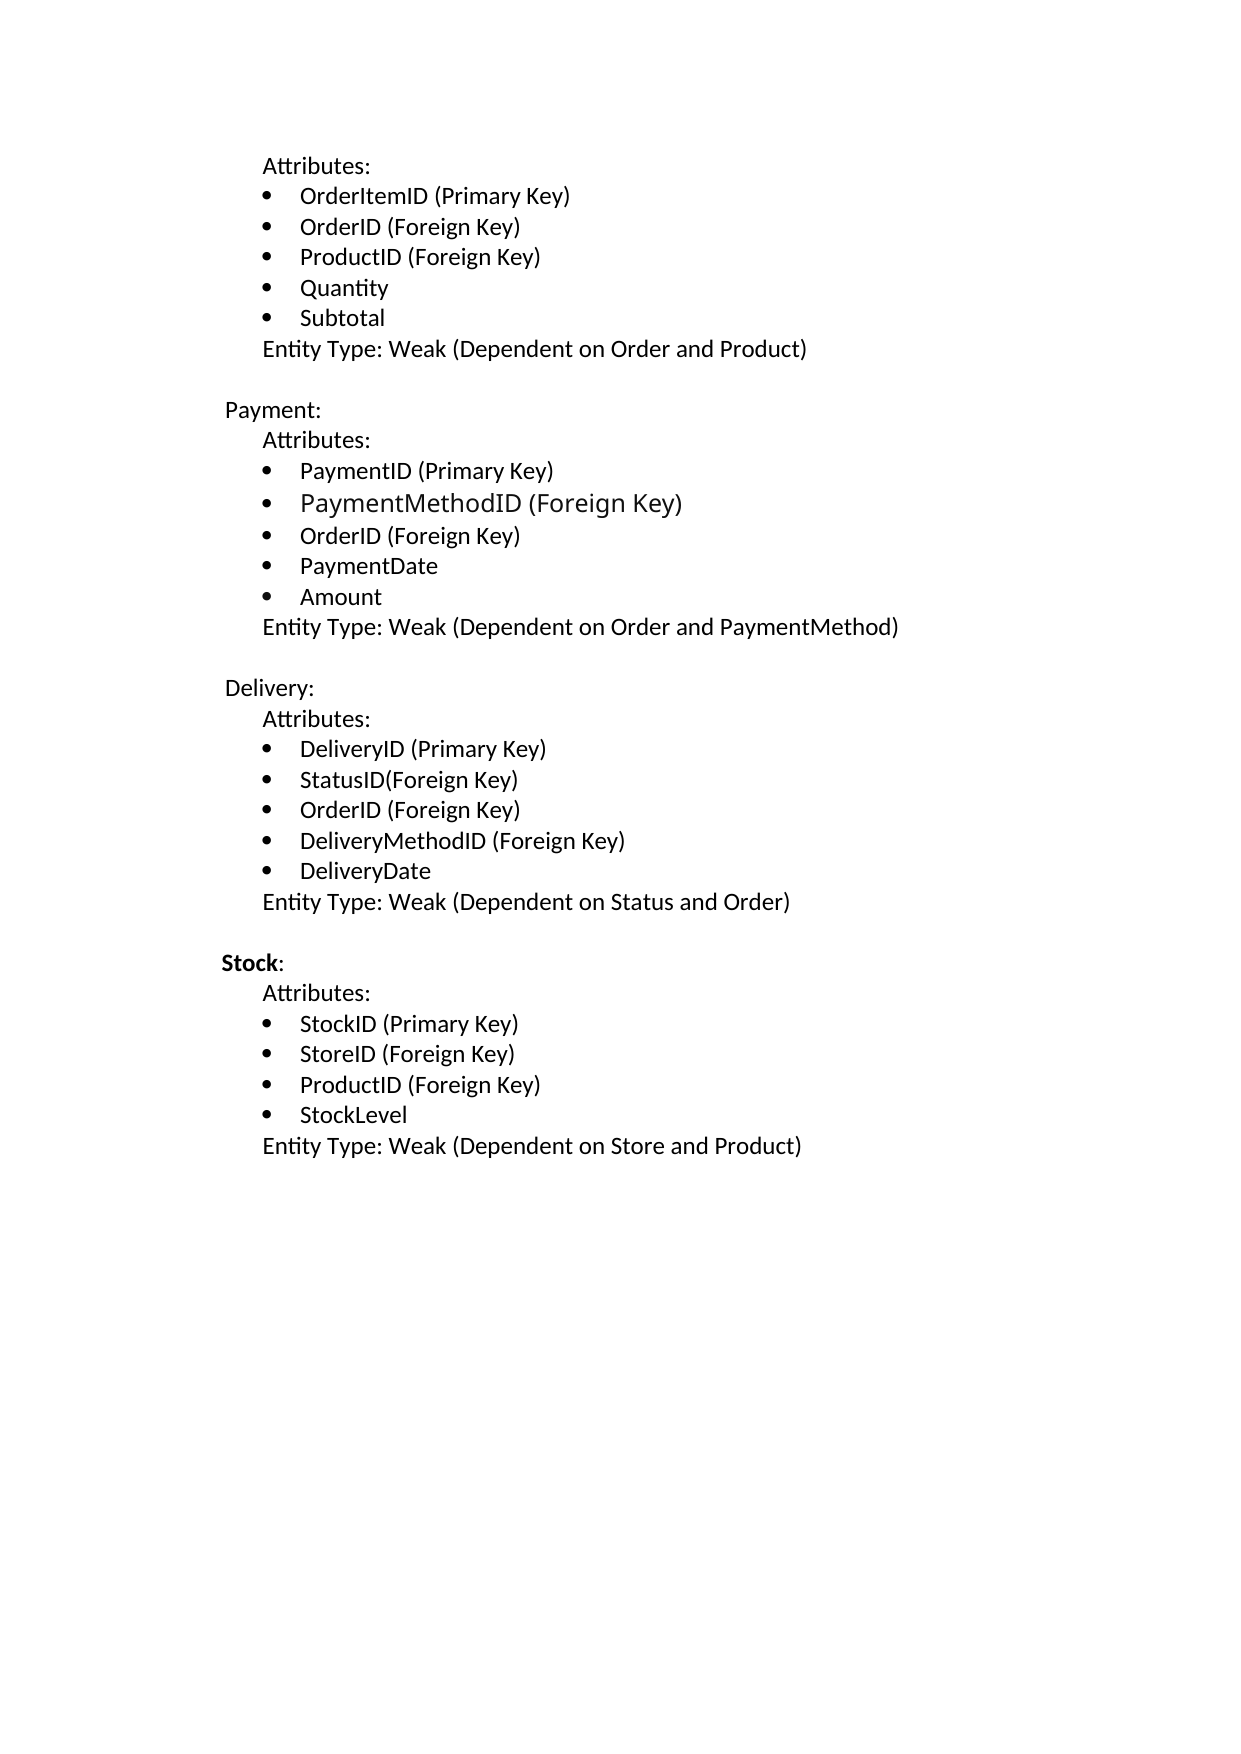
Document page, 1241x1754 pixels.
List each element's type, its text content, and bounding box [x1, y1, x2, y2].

list Amount [262, 581, 1090, 611]
list DeliveryMethodID (Foreign Key) [262, 825, 1090, 856]
list DeliveryDate [262, 856, 1090, 886]
text Attributes: [187, 978, 1090, 1008]
list OrderItemID (Primary Key) [262, 181, 1090, 211]
list DeliveryID (Primary Key) [262, 733, 1090, 764]
list ProductID (Foreign Key) [262, 1069, 1090, 1100]
list OrderID (Foreign Key) [262, 520, 1090, 550]
list Quantity [262, 272, 1090, 303]
text Stock: [187, 947, 1090, 978]
list OrderID (Foreign Key) [262, 211, 1090, 242]
list StoreID (Foreign Key) [262, 1039, 1090, 1069]
text Payment: [225, 394, 1090, 425]
list Subtotal [262, 303, 1090, 333]
list StockLevel [262, 1100, 1090, 1130]
text Attributes: [262, 150, 1090, 181]
text Delivery: [225, 672, 1090, 703]
list PaymentMethodID (Foreign Key) [262, 486, 1090, 520]
text Attributes: [187, 703, 1090, 733]
list StockID (Primary Key) [262, 1008, 1090, 1039]
list OrderID (Foreign Key) [262, 794, 1090, 825]
list StatusID(Foreign Key) [262, 764, 1090, 794]
list PaymentID (Primary Key) [262, 455, 1090, 486]
text Attributes: [262, 425, 1090, 455]
text Entity Type: Weak (Dependent on Store and Product) [187, 1130, 1090, 1161]
text Entity Type: Weak (Dependent on Order and Product) [225, 333, 1090, 364]
list ProductID (Foreign Key) [262, 242, 1090, 272]
text Entity Type: Weak (Dependent on Order and PaymentMethod) [187, 611, 1090, 642]
text Entity Type: Weak (Dependent on Status and Order) [225, 886, 1090, 917]
list PaymentDate [262, 550, 1090, 581]
